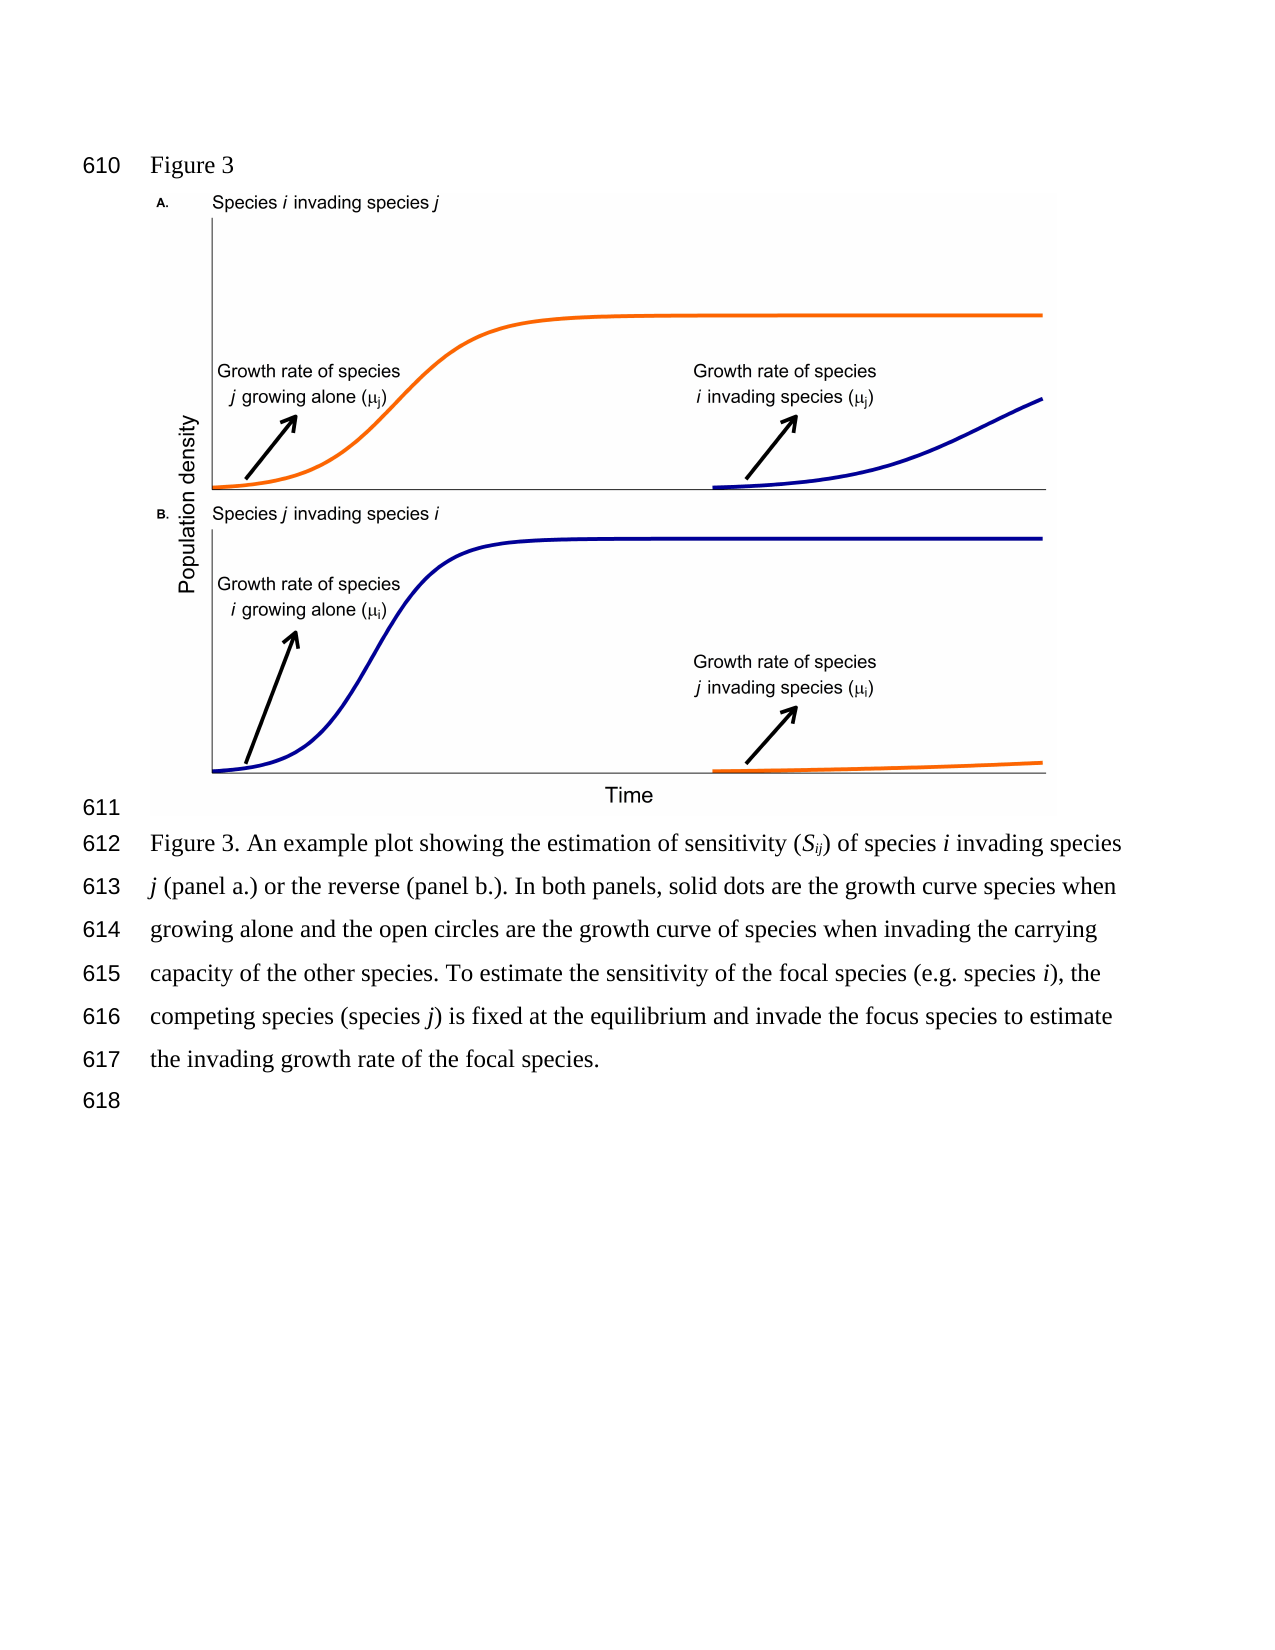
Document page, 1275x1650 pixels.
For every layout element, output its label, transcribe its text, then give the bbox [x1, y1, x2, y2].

picture [150, 193, 1057, 816]
text Figure 3. An example plot showing the estimation of sensitivity (Sij) of species i invading species j (panel a.) or the reverse (panel b.). In both panels, solid dots are the growth curve species when growing alone and the open circles are the growth curve of species when invading the carrying capacity of the other species. To estimate the sensitivity of the focal species (e.g. species i), the competing species (species j) is fixed at the equilibrium and invade the focus species to estimate the invading growth rate of the focal species. [150, 828, 1125, 1073]
text Figure 3 [150, 150, 1125, 179]
